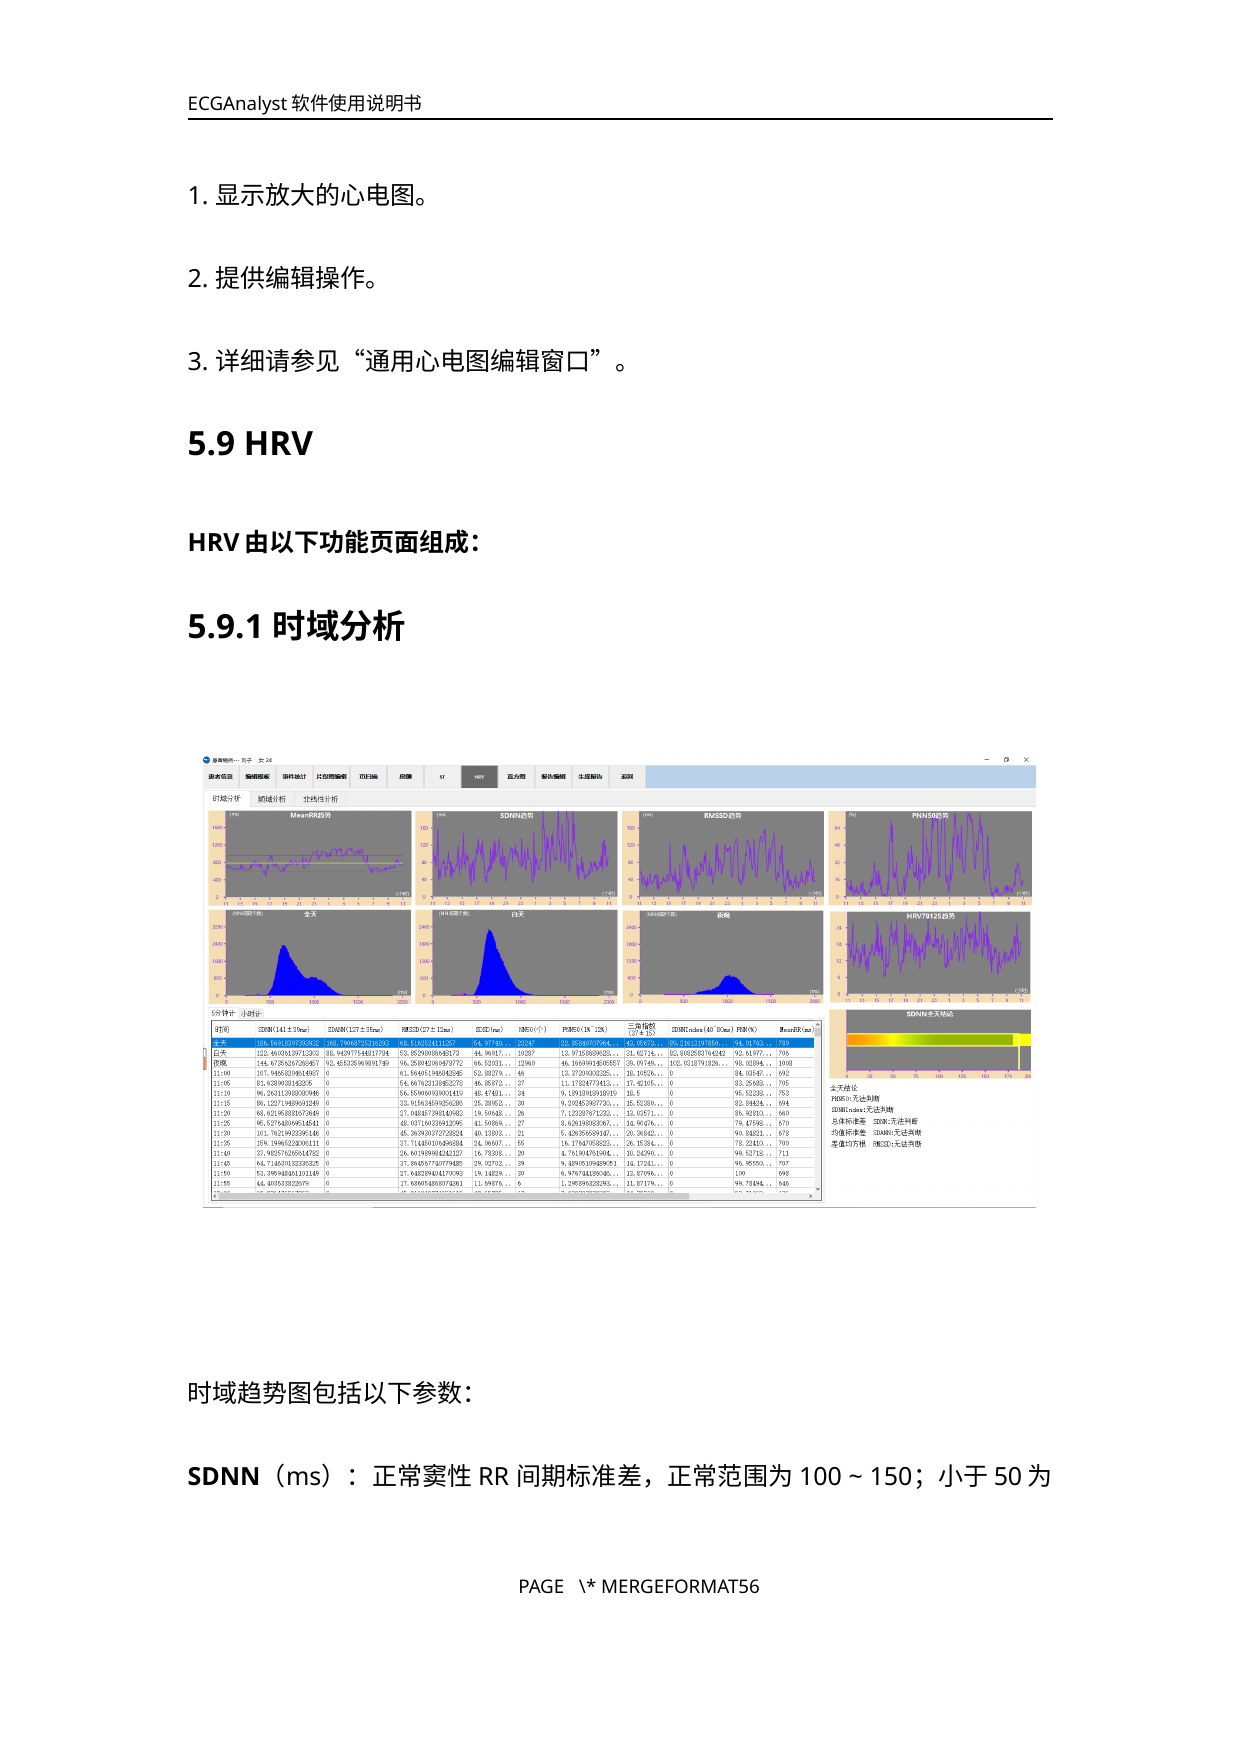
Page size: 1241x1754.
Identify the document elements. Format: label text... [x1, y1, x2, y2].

text 时域趋势图包括以下参数： [187, 1359, 1053, 1424]
text 3. 详细请参见“通用心电图编辑窗口”。 [187, 327, 1053, 392]
text HRV由以下功能页面组成： [187, 508, 1053, 573]
subtitle 5.9.1 时域分析 [187, 592, 1053, 657]
picture [202, 756, 1037, 1208]
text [187, 1442, 1053, 1507]
text 2. 提供编辑操作。 [187, 244, 1053, 309]
text 1. 显示放大的心电图。 [187, 161, 1053, 226]
subtitle 5.9 HRV [187, 410, 1053, 475]
